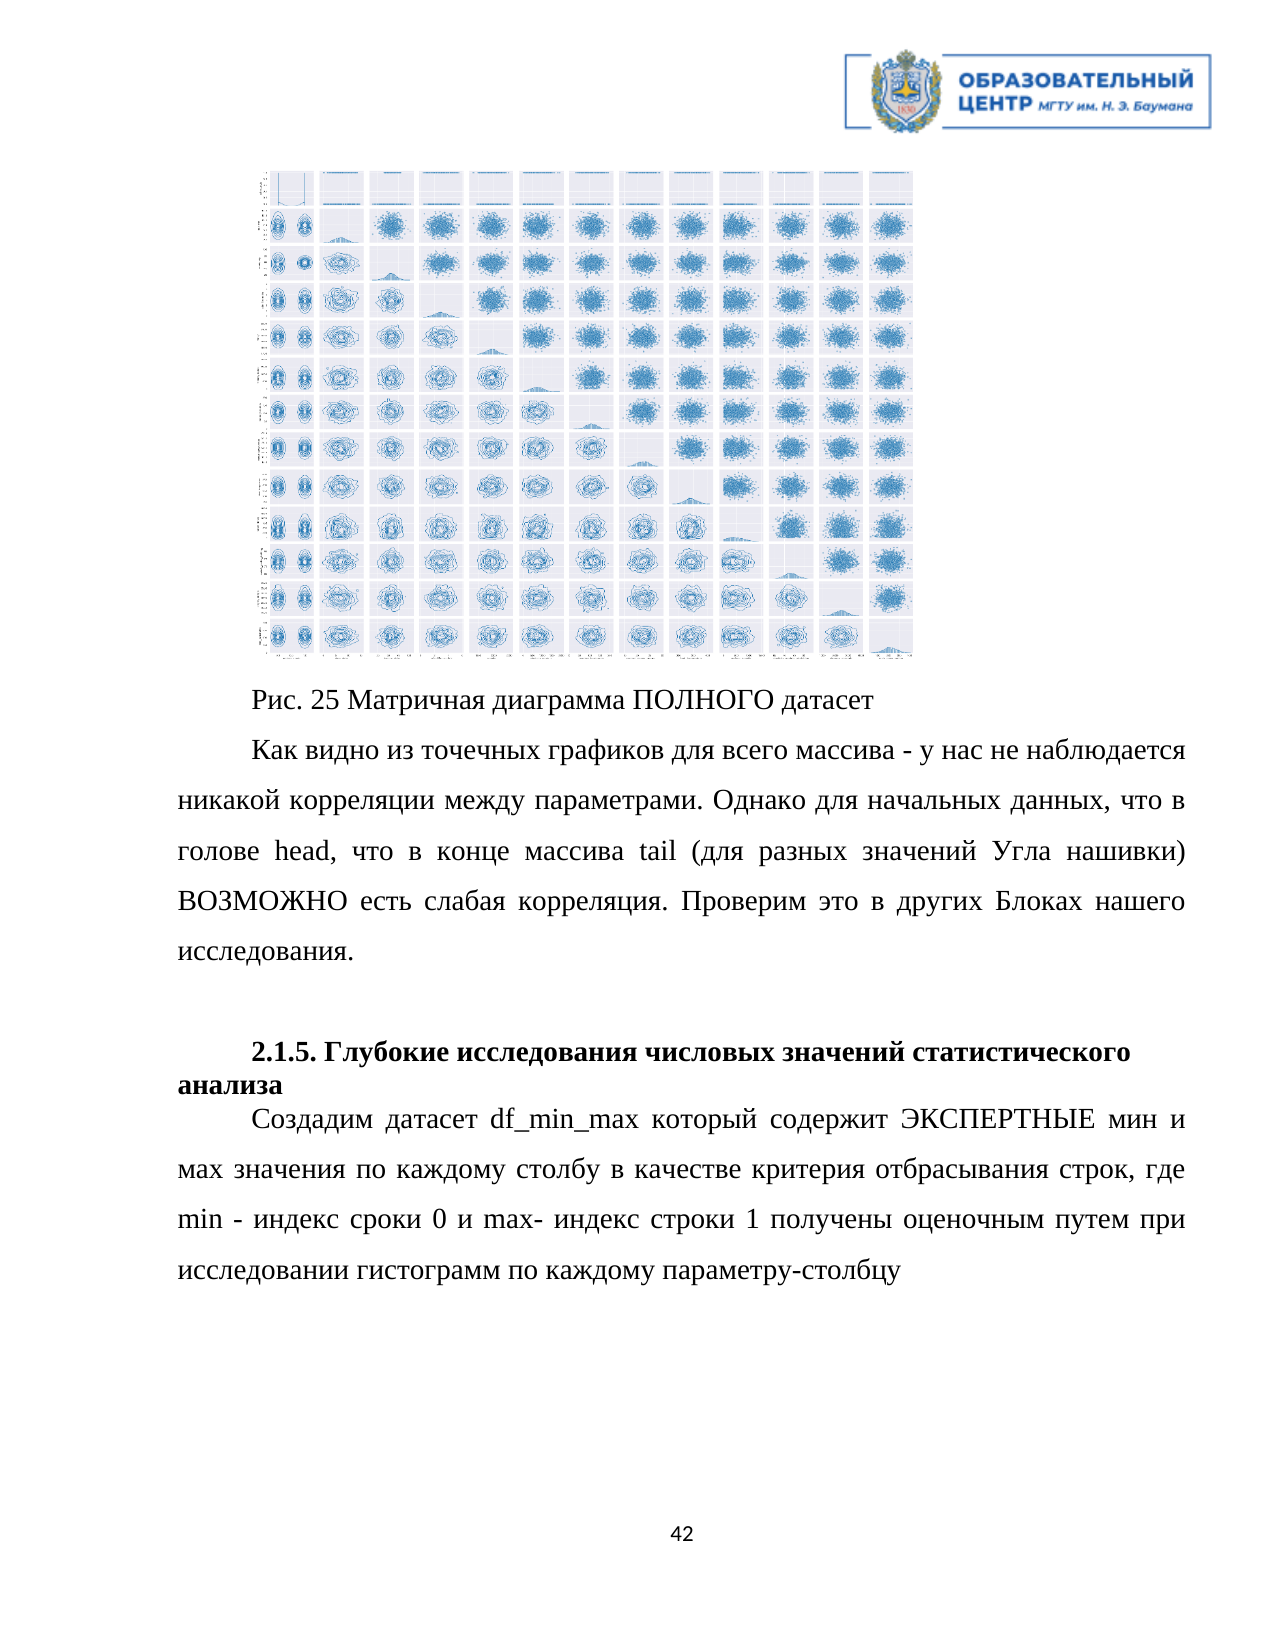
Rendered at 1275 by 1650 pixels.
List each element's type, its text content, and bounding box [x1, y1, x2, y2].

text Как видно из точечных графиков для всего массива - у нас не наблюдается никакой корреляции между параметрами. Однако для начальных данных, что в голове head, что в конце массива tail (для разных значений Угла нашивки) ВОЗМОЖНО есть слабая корреляция. Проверим это в других Блоках нашего исследования. [177, 732, 1186, 967]
text Создадим датасет df_min_max который содержит ЭКСПЕРТНЫЕ мин и мах значения по каждому столбу в качестве критерия отбрасывания строк, где min - индекс сроки 0 и max- индекс строки 1 получены оценочным путем при исследовании гистограмм по каждому параметру-столбцу [177, 1101, 1186, 1286]
picture [814, 26, 1262, 149]
picture [251, 165, 923, 665]
subtitle 2.1.5. Глубокие исследования числовых значений статистического анализа [177, 1034, 1186, 1101]
text Рис. 25 Матричная диаграмма ПОЛНОГО датасет [177, 682, 1186, 715]
